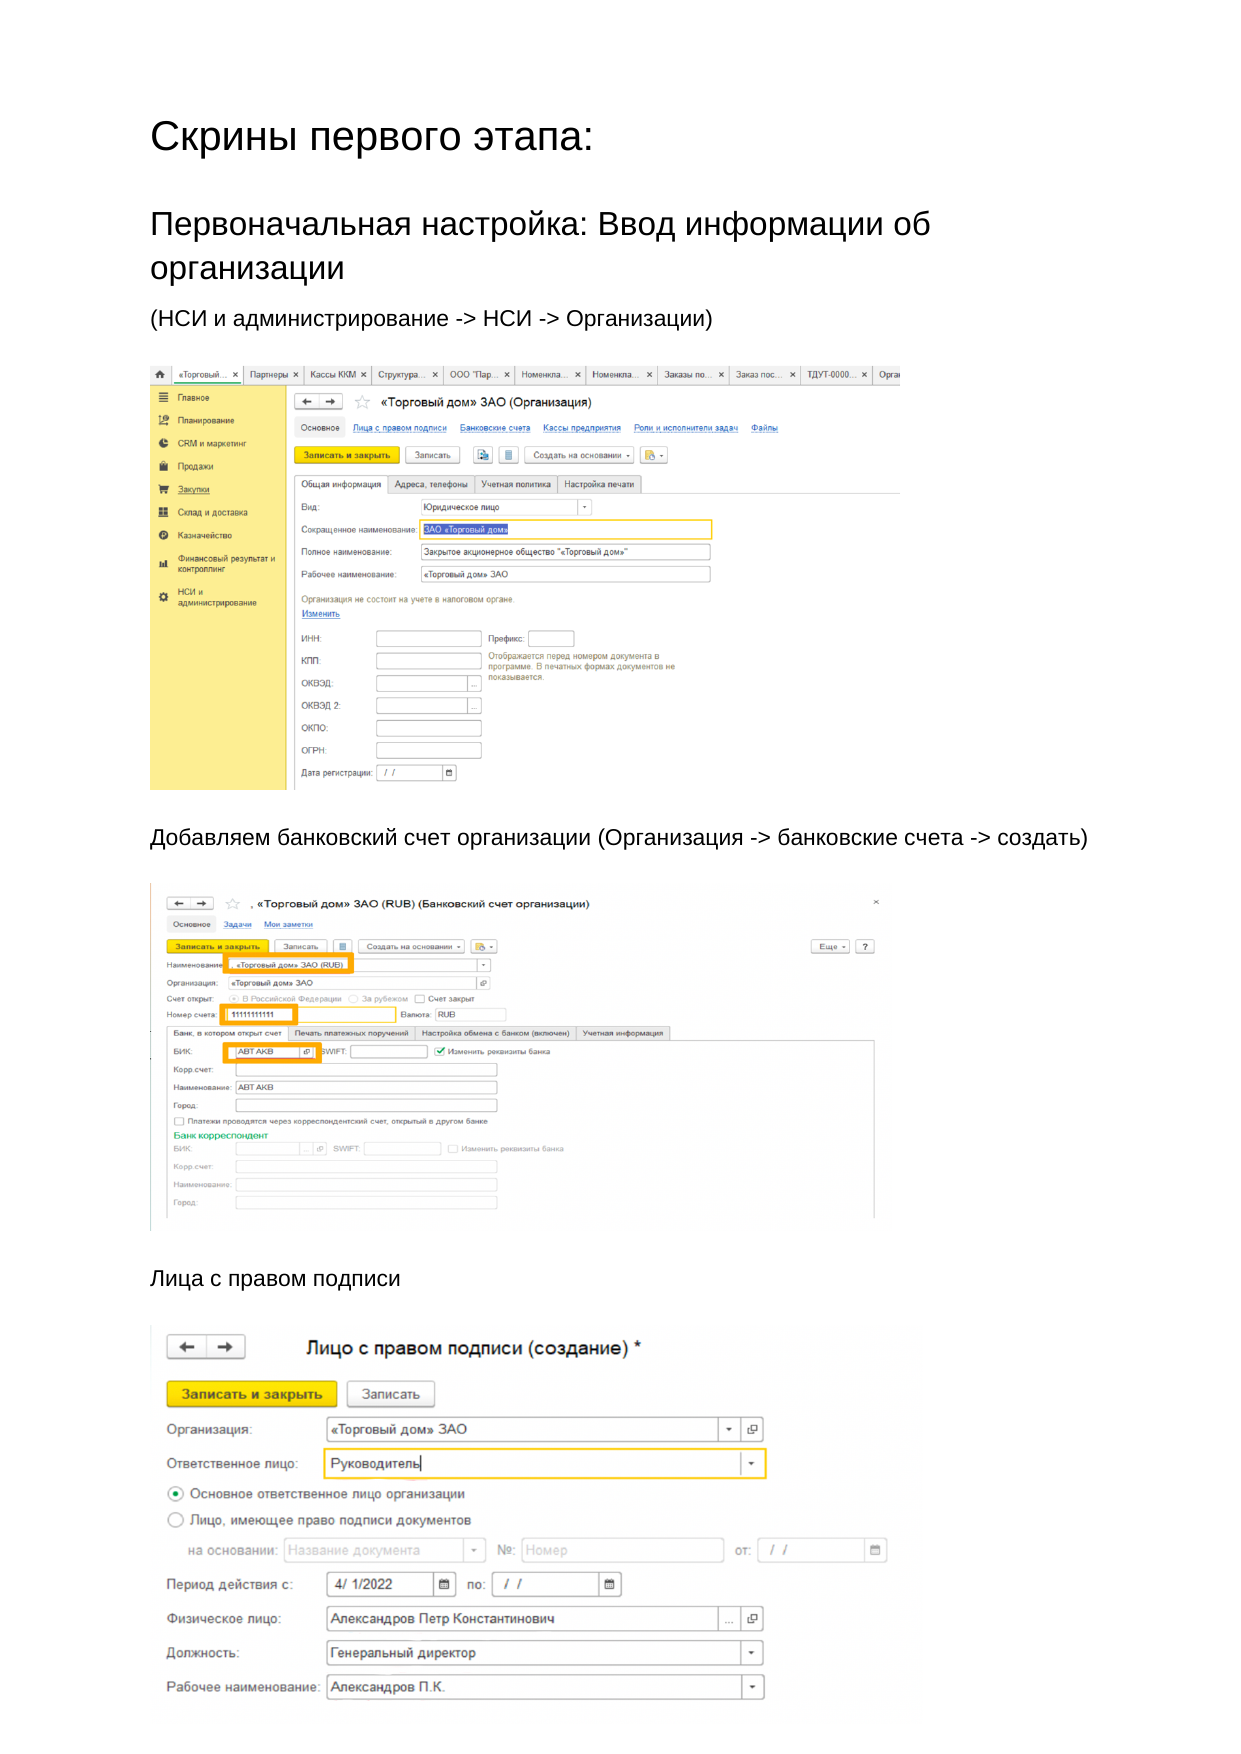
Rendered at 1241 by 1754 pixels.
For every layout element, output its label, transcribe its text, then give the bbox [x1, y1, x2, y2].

subtitle Первоначальная настройка: Ввод информации об организации [150, 204, 1090, 287]
subtitle Скрины первого этапа: [150, 111, 1090, 159]
picture [150, 1325, 924, 1724]
text Лица с правом подписи [150, 1265, 1090, 1291]
text Добавляем банковский счет организации (Организация -> банковские счета -> создать) [150, 823, 1090, 850]
picture [150, 883, 892, 1231]
text (НСИ и администрирование -> НСИ -> Организации) [150, 305, 1090, 331]
picture [150, 365, 901, 790]
